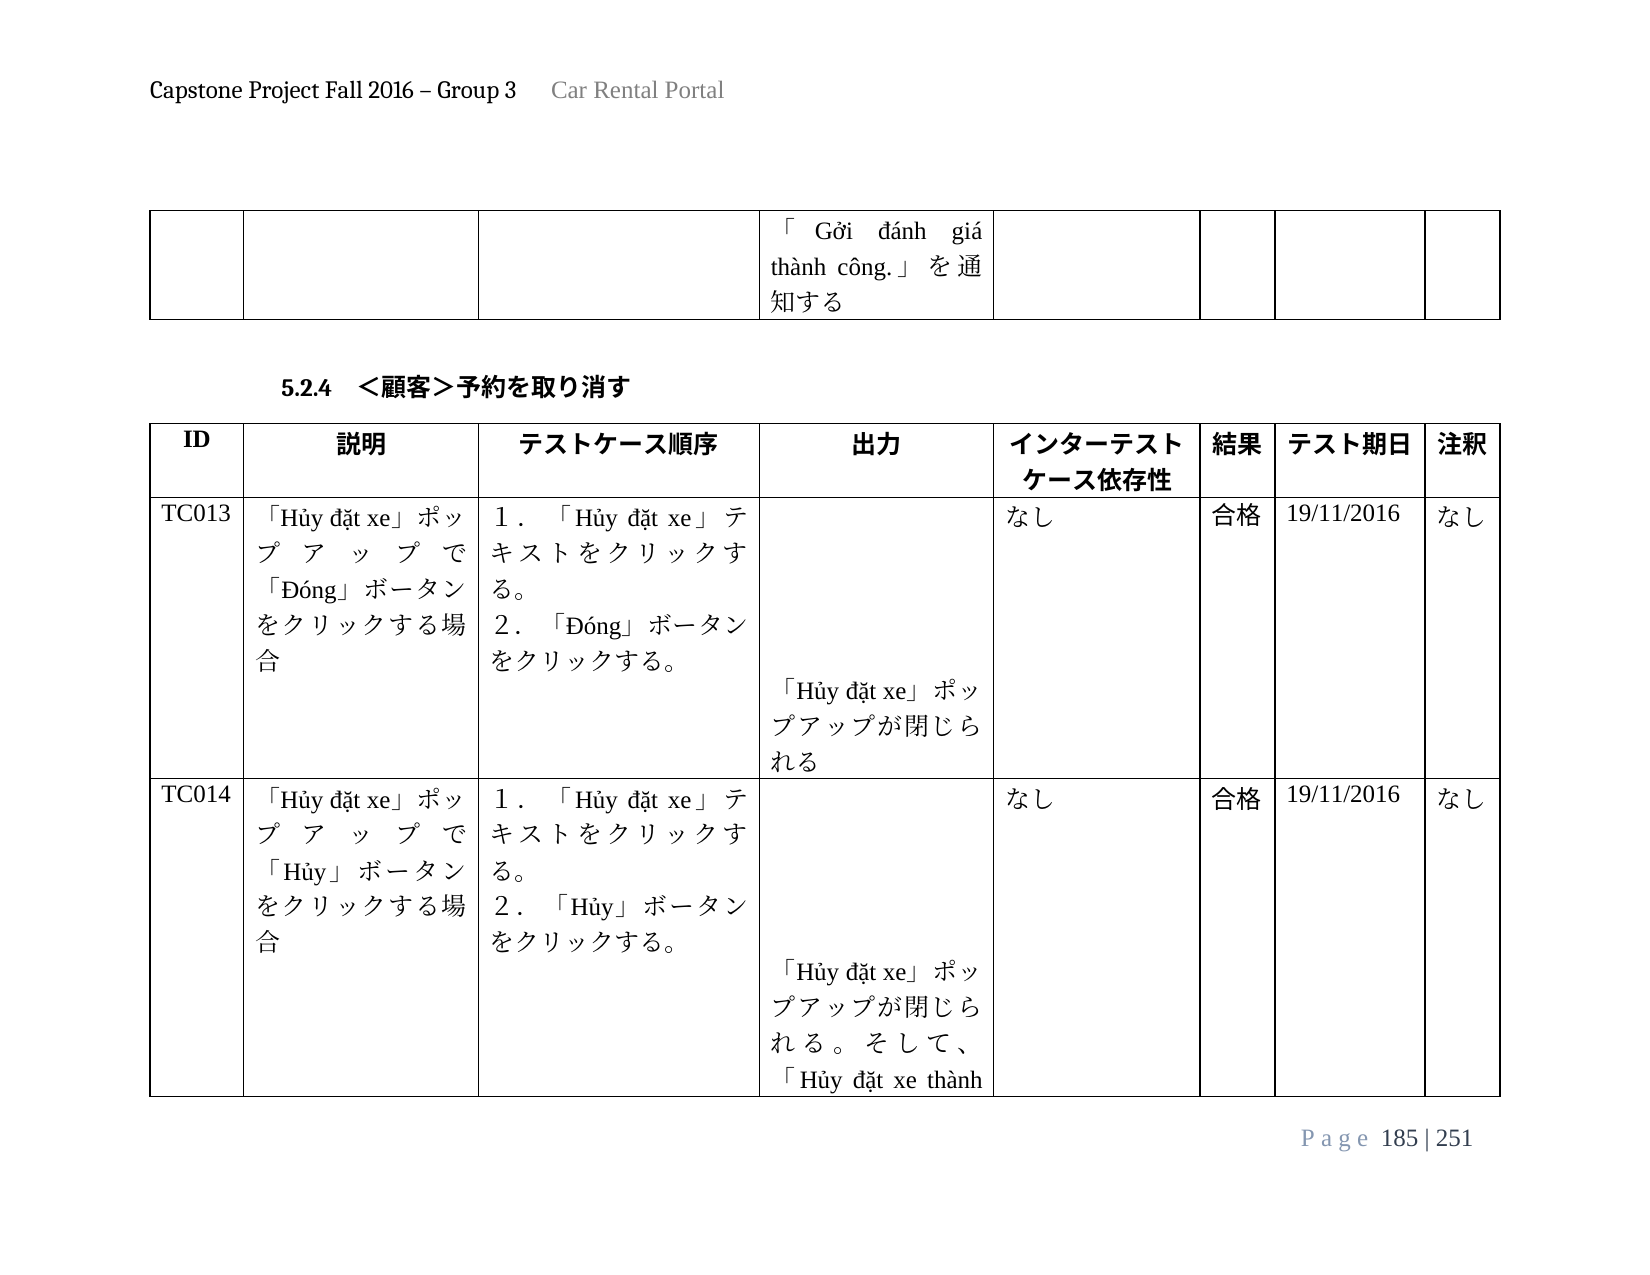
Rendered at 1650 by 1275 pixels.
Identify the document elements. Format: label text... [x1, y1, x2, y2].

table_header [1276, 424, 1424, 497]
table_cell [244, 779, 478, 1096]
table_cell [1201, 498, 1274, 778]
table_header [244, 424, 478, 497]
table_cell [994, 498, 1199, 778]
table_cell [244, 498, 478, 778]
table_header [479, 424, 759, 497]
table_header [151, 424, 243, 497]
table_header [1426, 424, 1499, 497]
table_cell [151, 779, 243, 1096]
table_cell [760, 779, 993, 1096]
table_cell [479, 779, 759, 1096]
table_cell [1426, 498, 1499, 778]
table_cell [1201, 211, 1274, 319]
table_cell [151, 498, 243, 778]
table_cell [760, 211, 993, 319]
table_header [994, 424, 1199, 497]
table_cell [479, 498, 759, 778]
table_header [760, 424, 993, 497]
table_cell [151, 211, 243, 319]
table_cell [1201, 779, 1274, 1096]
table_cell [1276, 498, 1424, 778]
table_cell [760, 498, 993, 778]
list ＜顧客＞予約を取り消す [281, 368, 1500, 404]
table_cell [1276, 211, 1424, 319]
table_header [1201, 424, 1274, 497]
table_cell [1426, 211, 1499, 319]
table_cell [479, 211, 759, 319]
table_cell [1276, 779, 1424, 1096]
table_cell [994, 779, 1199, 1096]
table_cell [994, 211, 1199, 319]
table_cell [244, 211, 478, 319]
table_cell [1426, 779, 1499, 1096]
